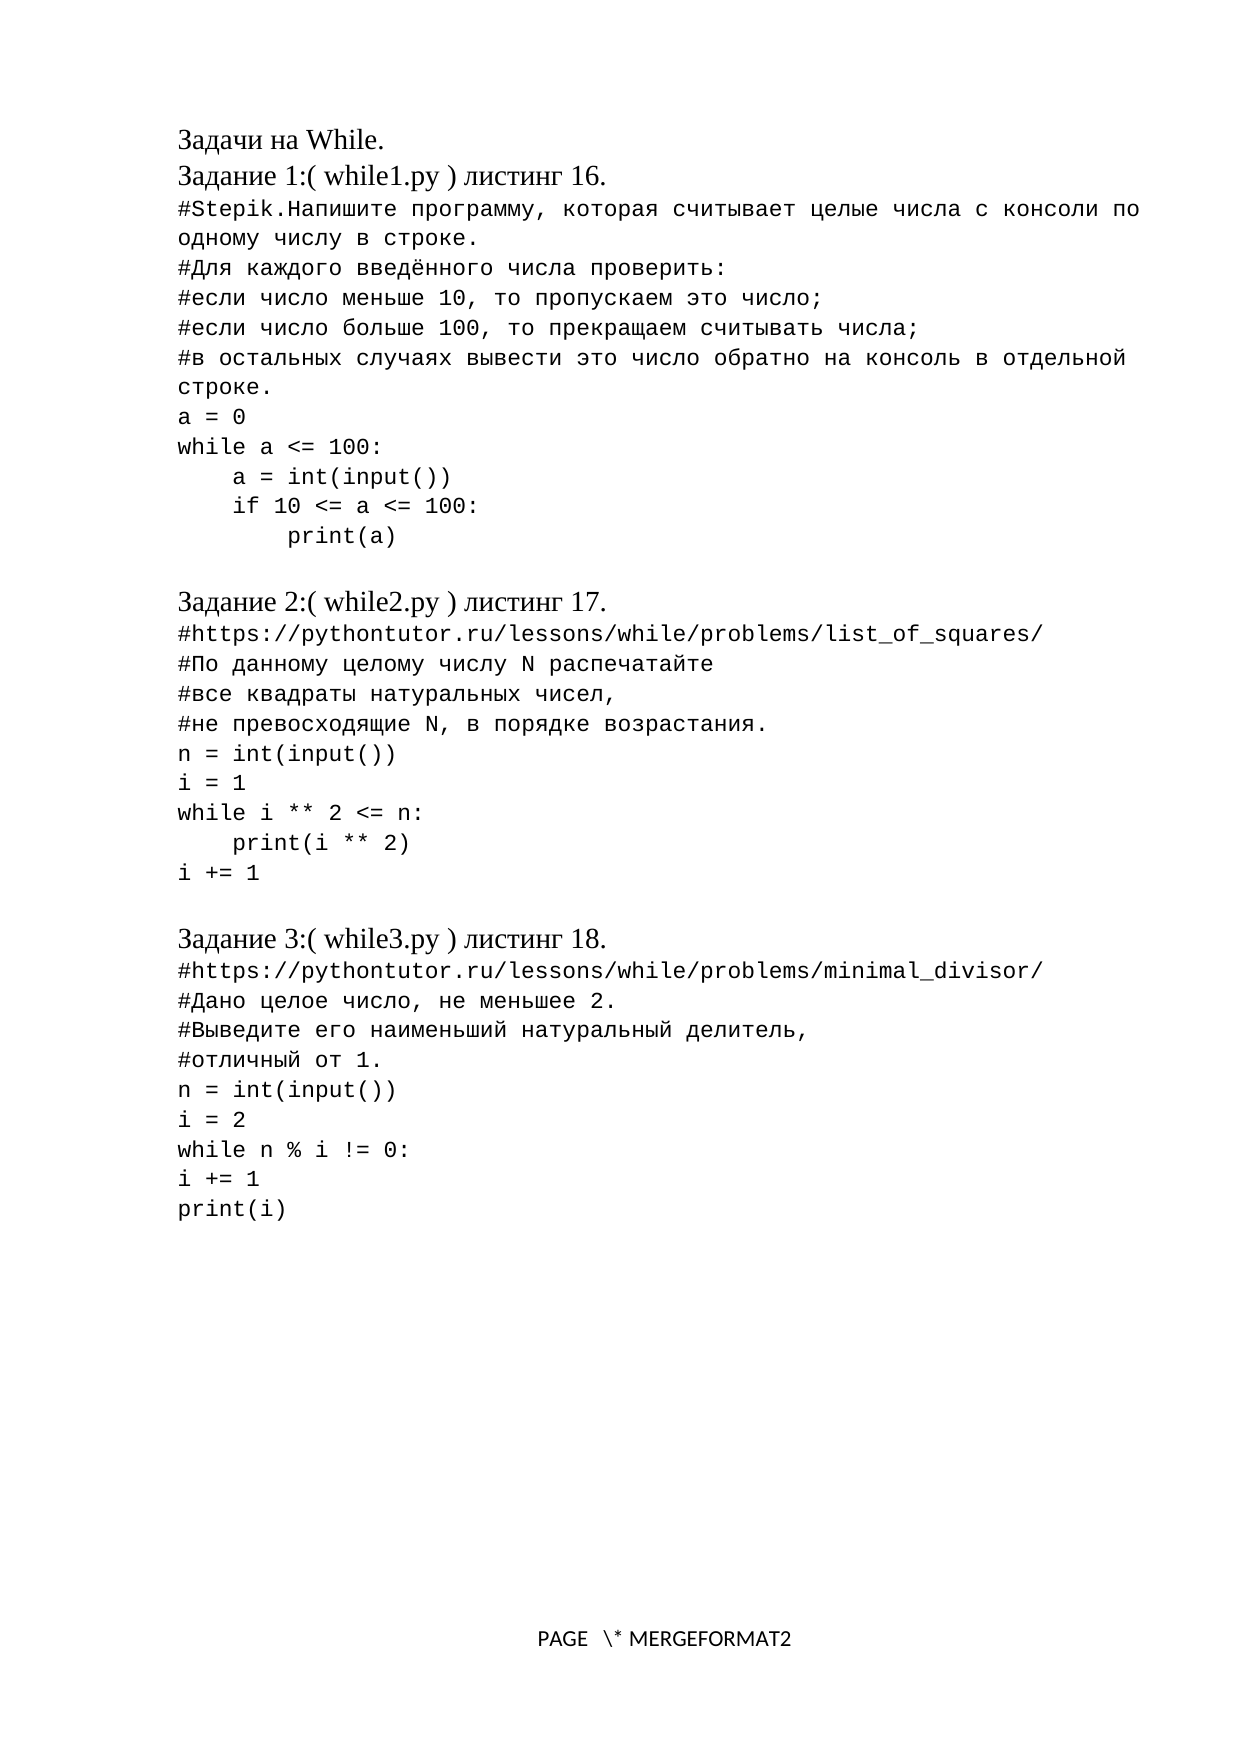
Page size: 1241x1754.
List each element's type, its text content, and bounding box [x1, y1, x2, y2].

text #если число меньше 10, то пропускаем это число; [177, 286, 1152, 312]
text while a <= 100: [177, 435, 1152, 461]
text Задание 1:( while1.py ) листинг 16. [177, 158, 1152, 192]
text #https://pythontutor.ru/lessons/while/problems/list_of_squares/ [177, 623, 1152, 649]
text #Выведите его наименьший натуральный делитель, [177, 1019, 1152, 1045]
text #все квадраты натуральных чисел, [177, 682, 1152, 708]
text i += 1 [177, 1168, 1152, 1194]
text n = int(input()) [177, 1078, 1152, 1104]
text print(i ** 2) [177, 831, 1152, 857]
text #Stepik.Напишите программу, которая считывает целые числа с консоли по одному числу в строке. [177, 197, 1152, 253]
text #Дано целое число, не меньшее 2. [177, 989, 1152, 1015]
text i = 2 [177, 1108, 1152, 1134]
text #Для каждого введённого числа проверить: [177, 257, 1152, 282]
text while n % i != 0: [177, 1138, 1152, 1164]
text if 10 <= a <= 100: [177, 495, 1152, 521]
text #https://pythontutor.ru/lessons/while/problems/minimal_divisor/ [177, 959, 1152, 985]
text i += 1 [177, 861, 1152, 887]
text print(i) [177, 1198, 1152, 1223]
text #не превосходящие N, в порядке возрастания. [177, 712, 1152, 738]
text print(a) [177, 525, 1152, 551]
text #По данному целому числу N распечатайте [177, 653, 1152, 678]
text Задание 3:( while3.py ) листинг 18. [177, 921, 1152, 954]
text #если число больше 100, то прекращаем считывать числа; [177, 316, 1152, 342]
text while i ** 2 <= n: [177, 802, 1152, 827]
text #в остальных случаях вывести это число обратно на консоль в отдельной строке. [177, 346, 1152, 402]
text Задание 2:( while2.py ) листинг 17. [177, 584, 1152, 618]
subtitle Задачи на While. [177, 122, 1152, 156]
text n = int(input()) [177, 742, 1152, 768]
text a = 0 [177, 406, 1152, 431]
text a = int(input()) [177, 465, 1152, 491]
text #отличный от 1. [177, 1049, 1152, 1074]
text i = 1 [177, 772, 1152, 798]
